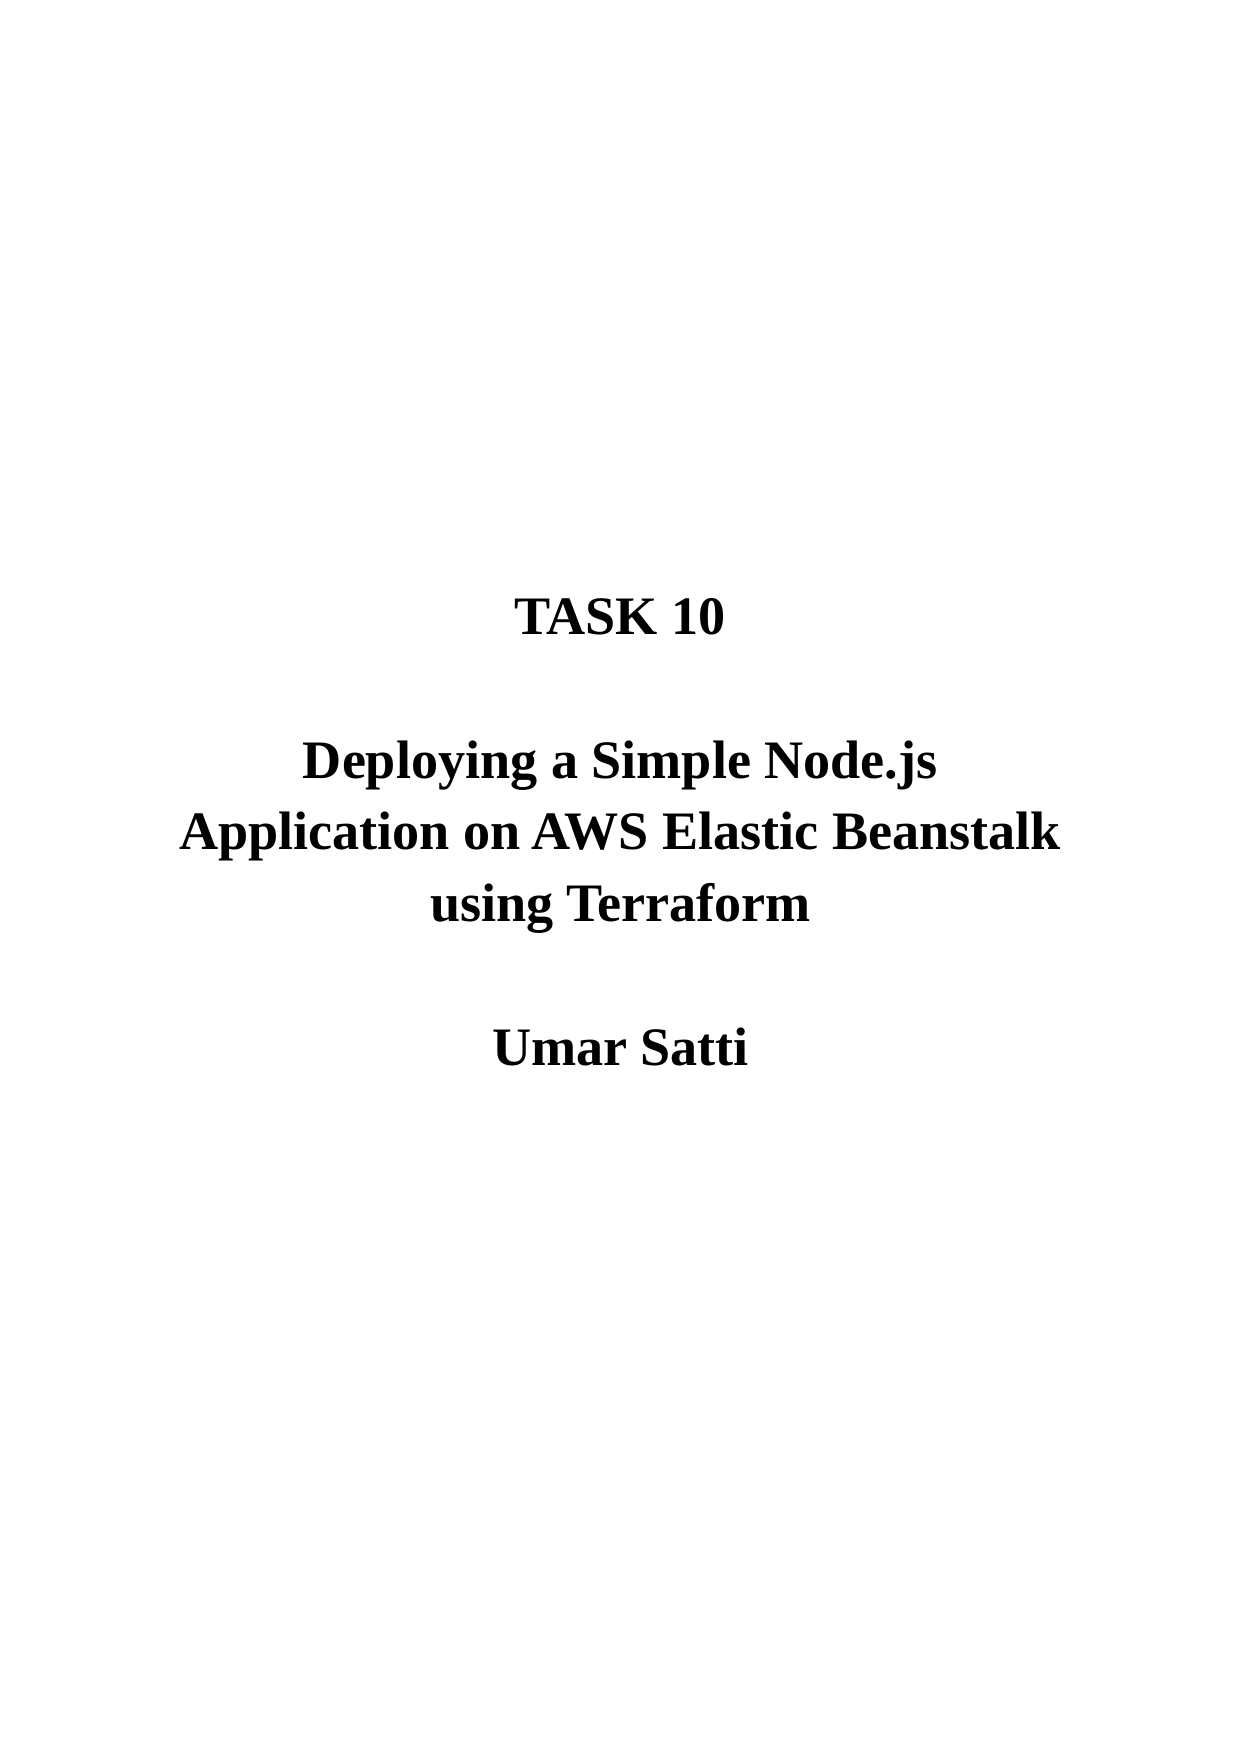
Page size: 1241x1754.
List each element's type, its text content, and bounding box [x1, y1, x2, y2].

text TASK 10 [150, 584, 1090, 646]
text Umar Satti [150, 1014, 1090, 1077]
text Deploying a Simple Node.js [150, 656, 1090, 790]
text using Terraform [150, 871, 1090, 933]
text Application on AWS Elastic Beanstalk [150, 799, 1090, 861]
